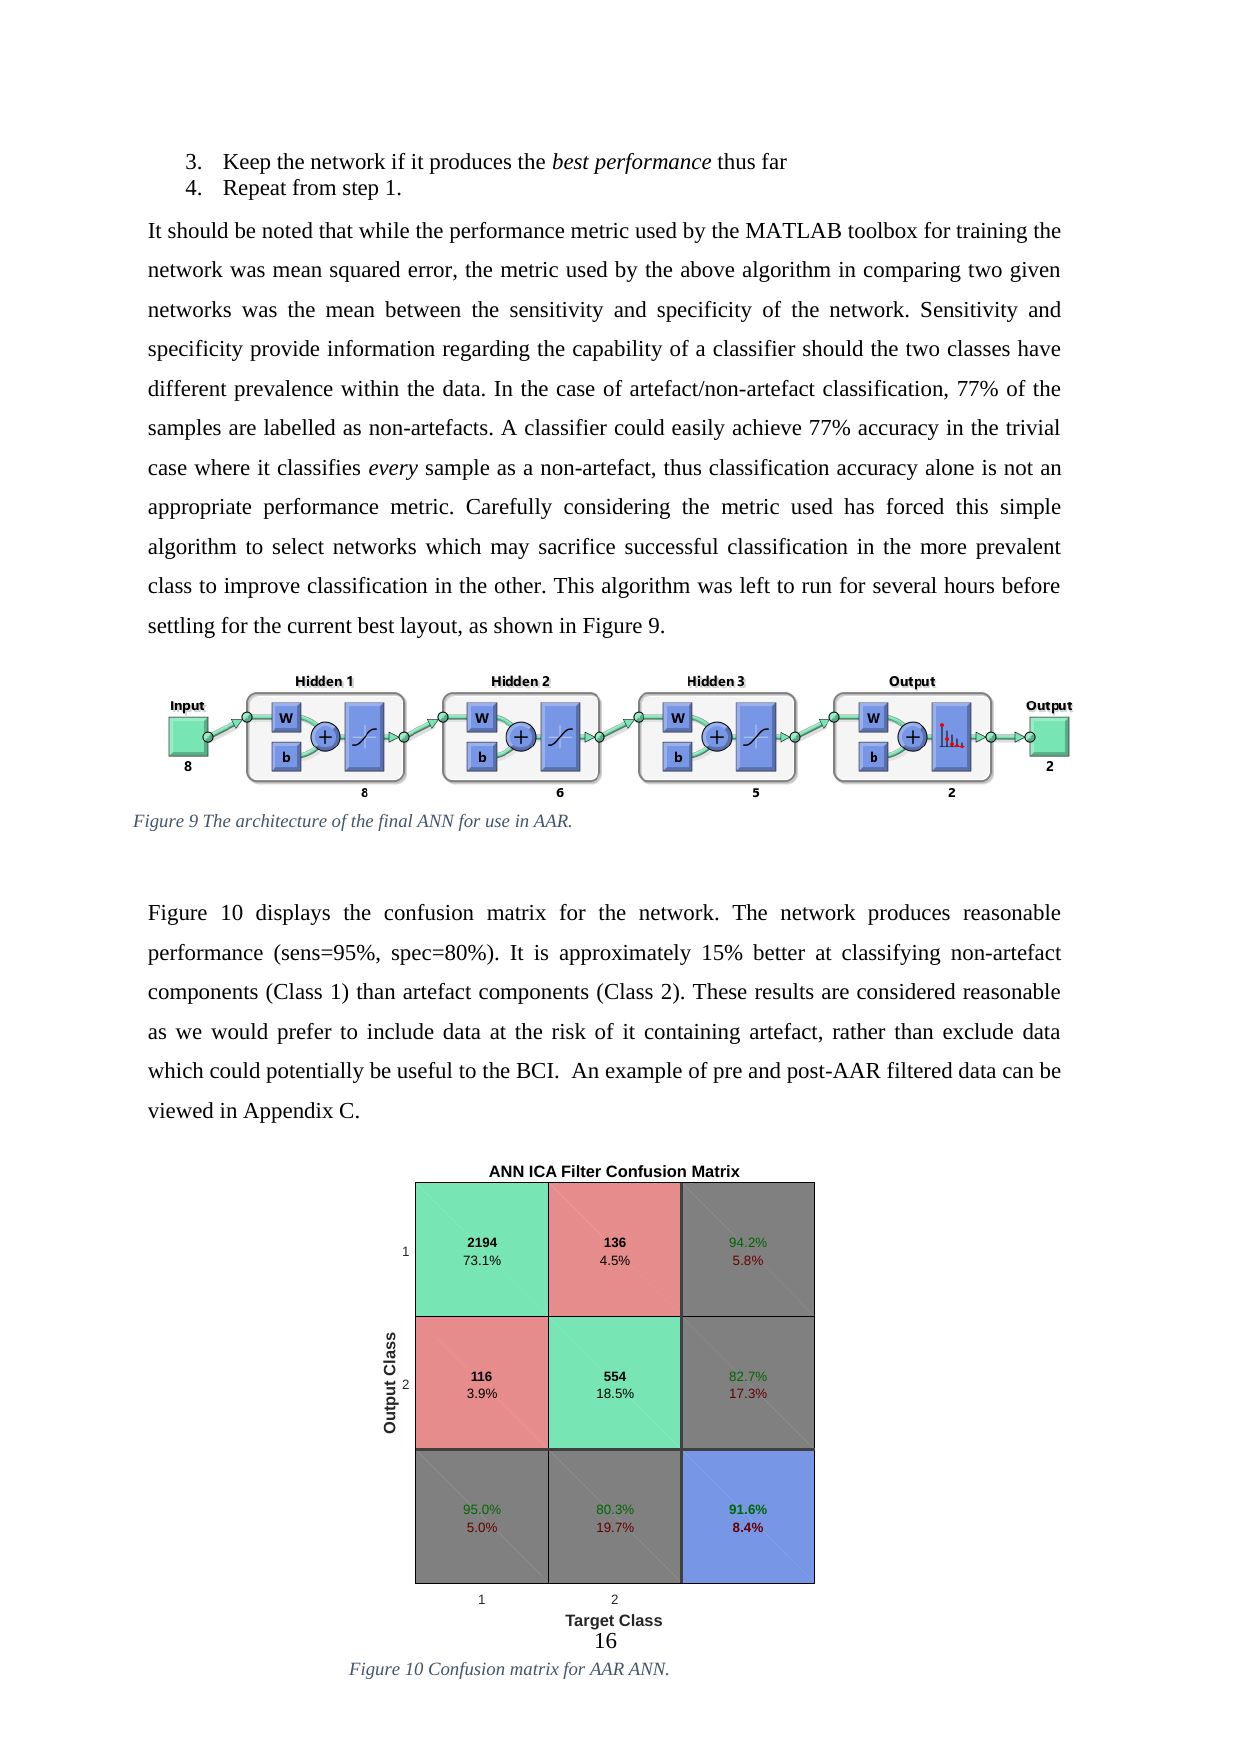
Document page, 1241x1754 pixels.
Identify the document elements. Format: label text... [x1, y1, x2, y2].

list Keep the network if it produces the best performance thus far [185, 148, 1048, 174]
picture [162, 668, 1078, 801]
list Repeat from step 1. [185, 174, 1048, 200]
text It should be noted that while the performance metric used by the MATLAB toolbox for training the network was mean squared error, the metric used by the above algorithm in comparing two given networks was the mean between the sensitivity and specificity of the network. Sensitivity and specificity provide information regarding the capability of a classifier should the two classes have different prevalence within the data. In the case of artefact/non-artefact classification, 77% of the samples are labelled as non-artefacts. A classifier could easily achieve 77% accuracy in the trivial case where it classifies every sample as a non-artefact, thus classification accuracy alone is not an appropriate performance metric. Carefully considering the metric used has forced this simple algorithm to select networks which may sacrifice successful classification in the more prevalent class to improve classification in the other. This algorithm was left to run for several hours before settling for the current best layout, as shown in Figure 9. [148, 217, 1063, 638]
text Figure 10 displays the confusion matrix for the network. The network produces reasonable performance (sens=95%, spec=80%). It is approximately 15% better at classifying non-artefact components (Class 1) than artefact components (Class 2). These results are considered reasonable as we would prefer to include data at the risk of it containing artefact, rather than exclude data which could potentially be useful to the BCI. An example of pre and post-AAR filtered data can be viewed in Appendix C. [148, 899, 1063, 1123]
